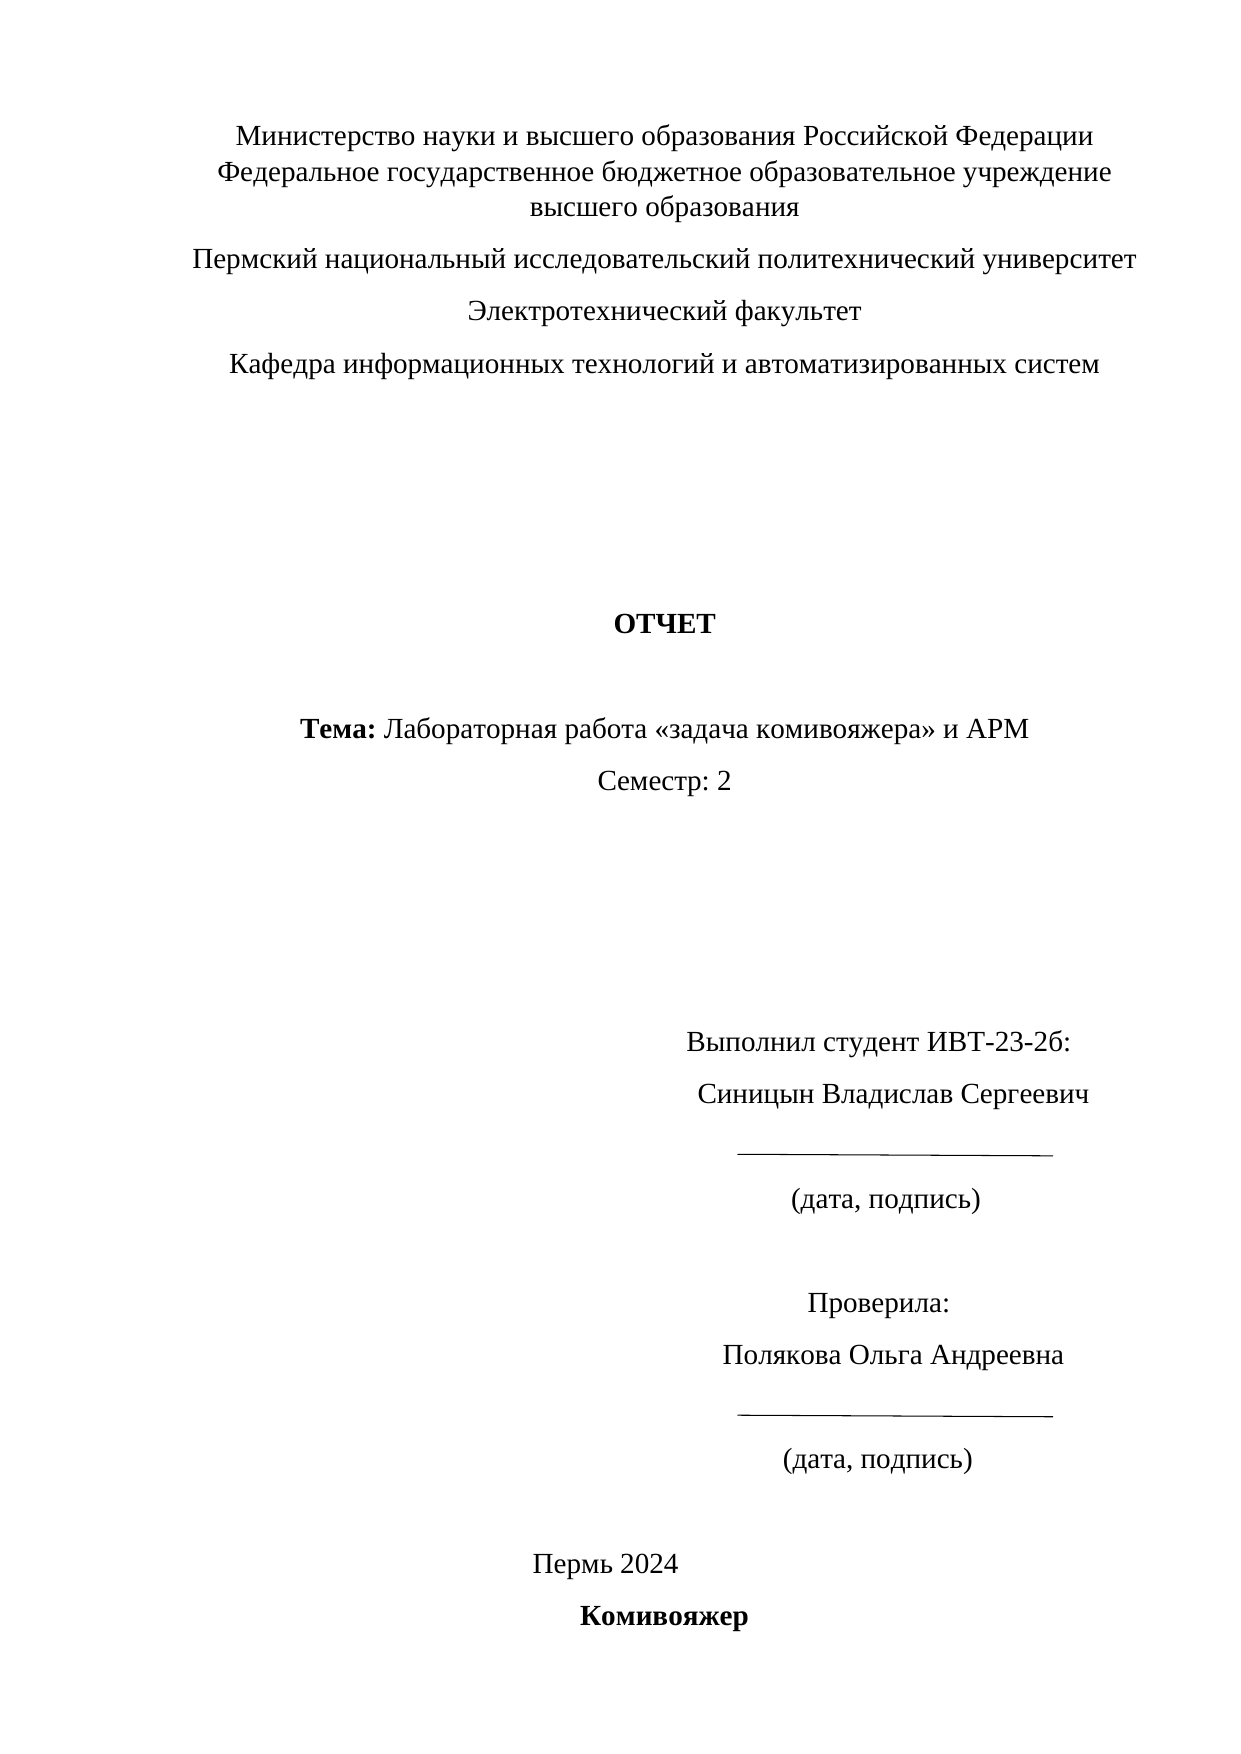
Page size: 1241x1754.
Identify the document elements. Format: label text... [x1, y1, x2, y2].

text Кафедра информационных технологий и автоматизированных систем [177, 346, 1152, 379]
text Проверила: [605, 1285, 1152, 1319]
text ОТЧЕТ [177, 607, 1152, 640]
text (дата, подпись) [177, 1442, 1211, 1475]
text Семестр: 2 [177, 763, 1152, 797]
text (дата, подпись) [605, 1181, 1152, 1214]
text Министерство науки и высшего образования Российской Федерации Федеральное государственное бюджетное образовательное учреждение высшего образования [177, 118, 1152, 223]
text Комивояжер [177, 1598, 1152, 1632]
text Полякова Ольга Андреевна [635, 1337, 1152, 1371]
text Синицын Владислав Сергеевич [635, 1076, 1152, 1110]
text Выполнил студент ИВТ-23-2б: [605, 1024, 1152, 1058]
text Электротехнический факультет [177, 293, 1152, 327]
text Пермский национальный исследовательский политехнический университет [177, 241, 1152, 275]
text Пермь 2024 [177, 1546, 1034, 1579]
text Тема: Лабораторная работа «задача комивояжера» и АРМ [177, 711, 1152, 744]
